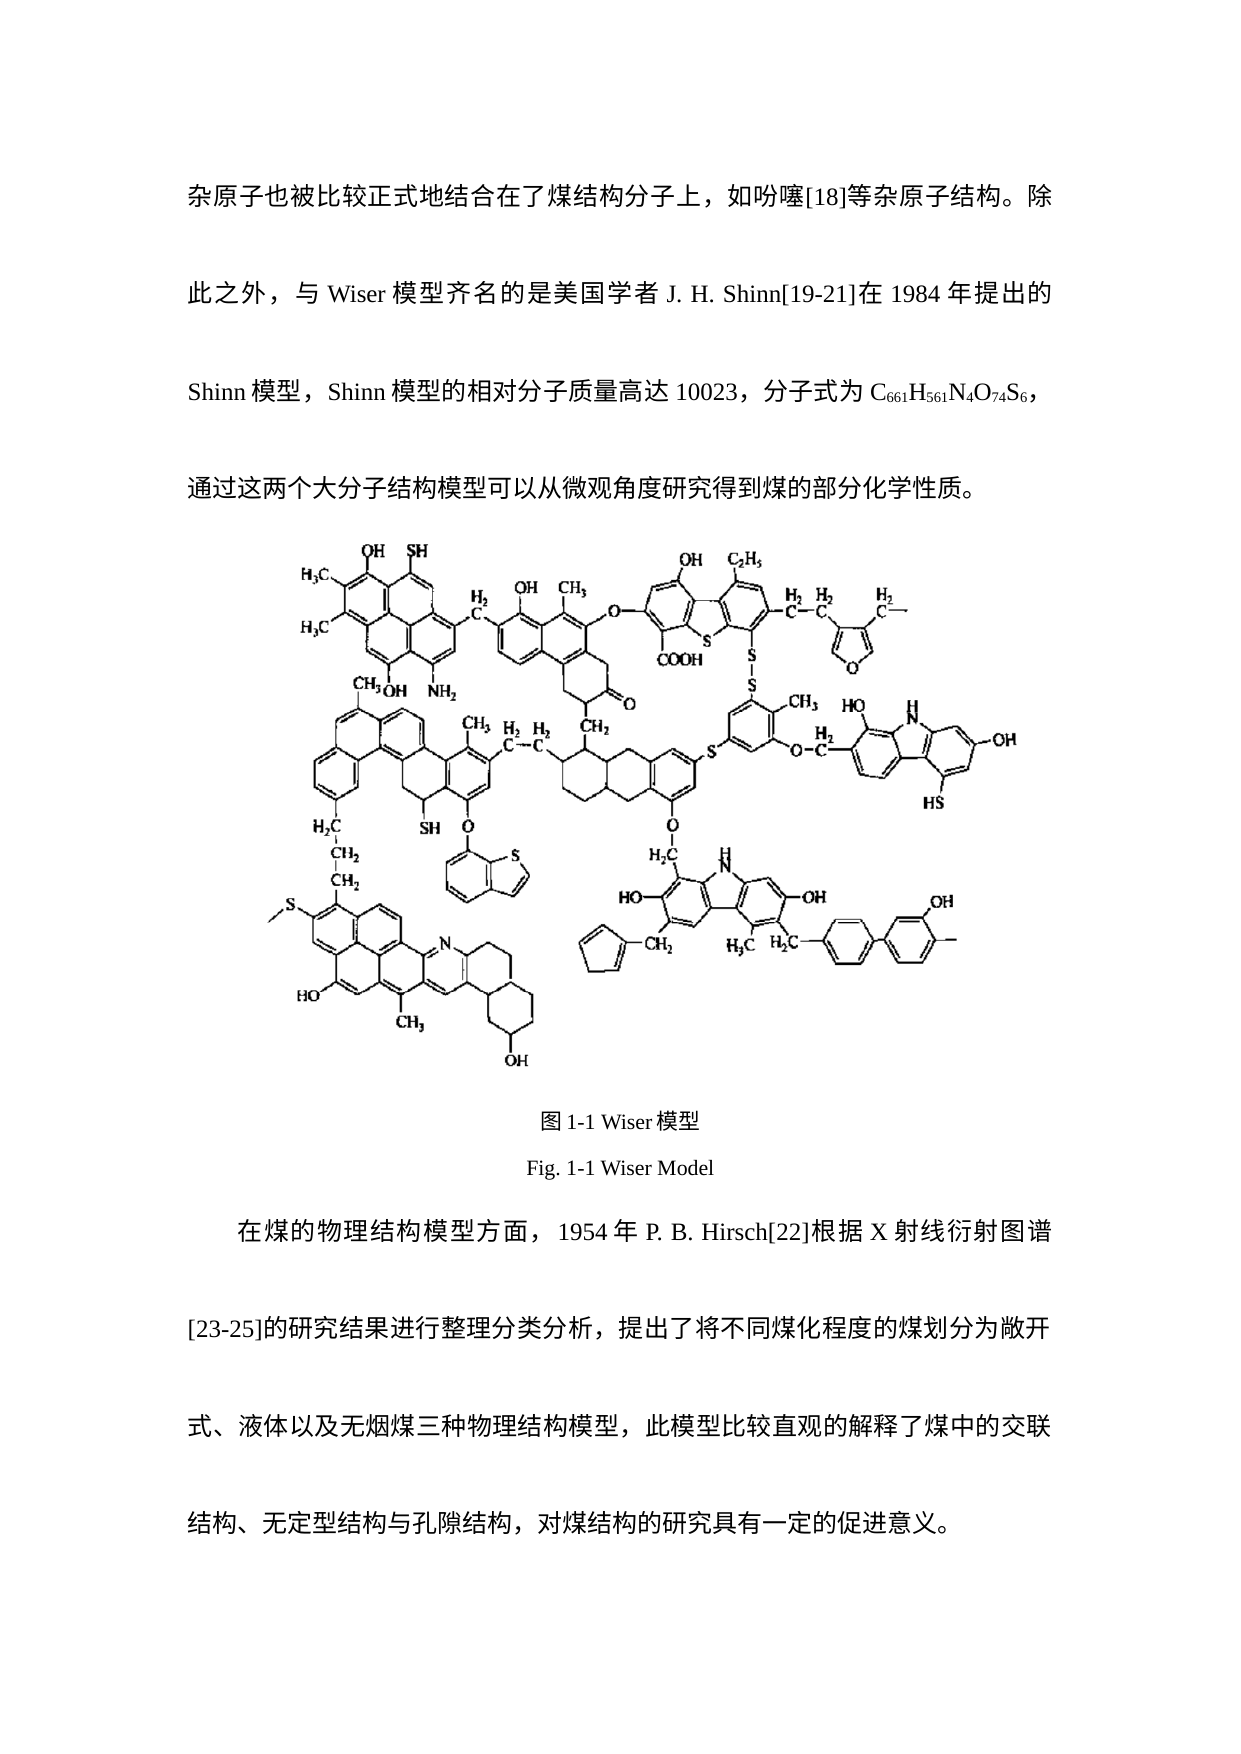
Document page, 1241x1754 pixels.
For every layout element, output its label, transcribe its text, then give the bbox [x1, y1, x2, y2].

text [187, 162, 1053, 519]
text Fig. 1-1 Wiser Model [187, 1152, 1053, 1184]
picture [265, 537, 1019, 1071]
text 图1-1 Wiser模型 [187, 1103, 1053, 1136]
text 在煤的物理结构模型方面，1954年P. B. Hirsch[22]根据X射线衍射图谱[23-25]的研究结果进行整理分类分析，提出了将不同煤化程度的煤划分为敞开式、液体以及无烟煤三种物理结构模型，此模型比较直观的解释了煤中的交联结构、无定型结构与孔隙结构，对煤结构的研究具有一定的促进意义。 [187, 1197, 1053, 1554]
